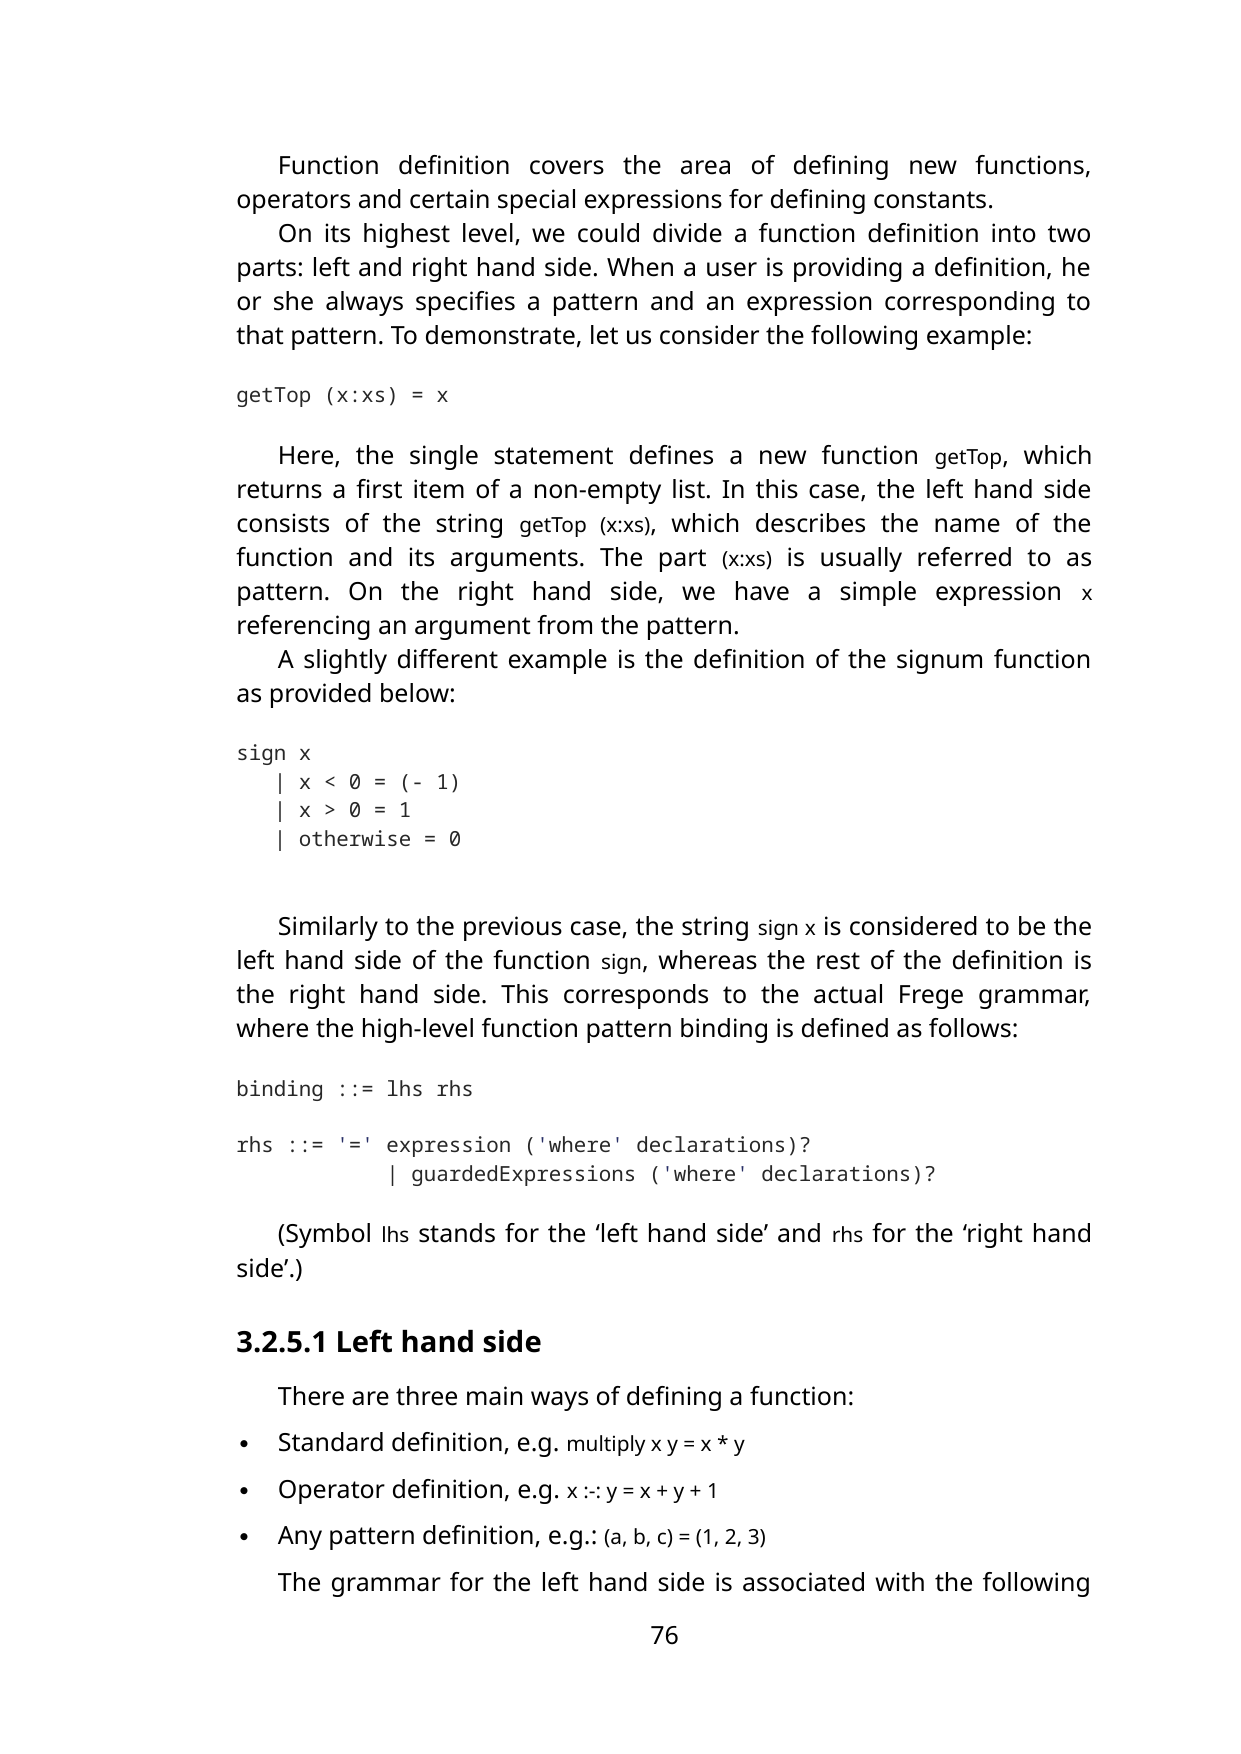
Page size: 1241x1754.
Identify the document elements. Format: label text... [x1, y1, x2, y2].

text (Symbol lhs stands for the ‘left hand side’ and rhs for the ‘right hand side’.) [236, 1216, 1092, 1284]
text | guardedExpressions ('where' declarations)? [236, 1159, 1092, 1187]
text Any pattern definition, e.g.: (a, b, c) = (1, 2, 3) [240, 1518, 1092, 1552]
text Function definition covers the area of defining new functions, operators and certain special expressions for defining constants. [236, 148, 1092, 216]
text Here, the single statement defines a new function getTop, which returns a first item of a non-empty list. In this case, the left hand side consists of the string getTop (x:xs), which describes the name of the function and its arguments. The part (x:xs) is usually referred to as pattern. On the right hand side, we have a simple expression x referencing an argument from the pattern. [236, 437, 1092, 642]
text getTop (x:xs) = x [236, 381, 1092, 409]
text sign x [236, 738, 1092, 767]
text binding ::= lhs rhs [236, 1074, 1092, 1102]
text On its highest level, we could divide a function definition into two parts: left and right hand side. When a user is providing a definition, he or she always specifies a pattern and an expression corresponding to that pattern. To demonstrate, let us consider the following example: [236, 216, 1092, 352]
text | x < 0 = (- 1) [236, 767, 1092, 795]
text There are three main ways of defining a function: [236, 1378, 1092, 1412]
text Standard definition, e.g. multiply x y = x * y [240, 1425, 1092, 1459]
text Similarly to the previous case, the string sign x is considered to be the left hand side of the function sign, whereas the rest of the definition is the right hand side. This corresponds to the actual Frege grammar, where the high-level function pattern binding is defined as follows: [236, 909, 1092, 1045]
text | otherwise = 0 [236, 824, 1092, 852]
text Operator definition, e.g. x :-: y = x + y + 1 [240, 1471, 1092, 1505]
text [236, 1564, 1092, 1598]
text | x > 0 = 1 [236, 795, 1092, 824]
text rhs ::= '=' expression ('where' declarations)? [236, 1131, 1092, 1159]
subtitle 3.2.5.1 Left hand side [236, 1322, 1092, 1361]
text A slightly different example is the definition of the signum function as provided below: [236, 642, 1092, 710]
